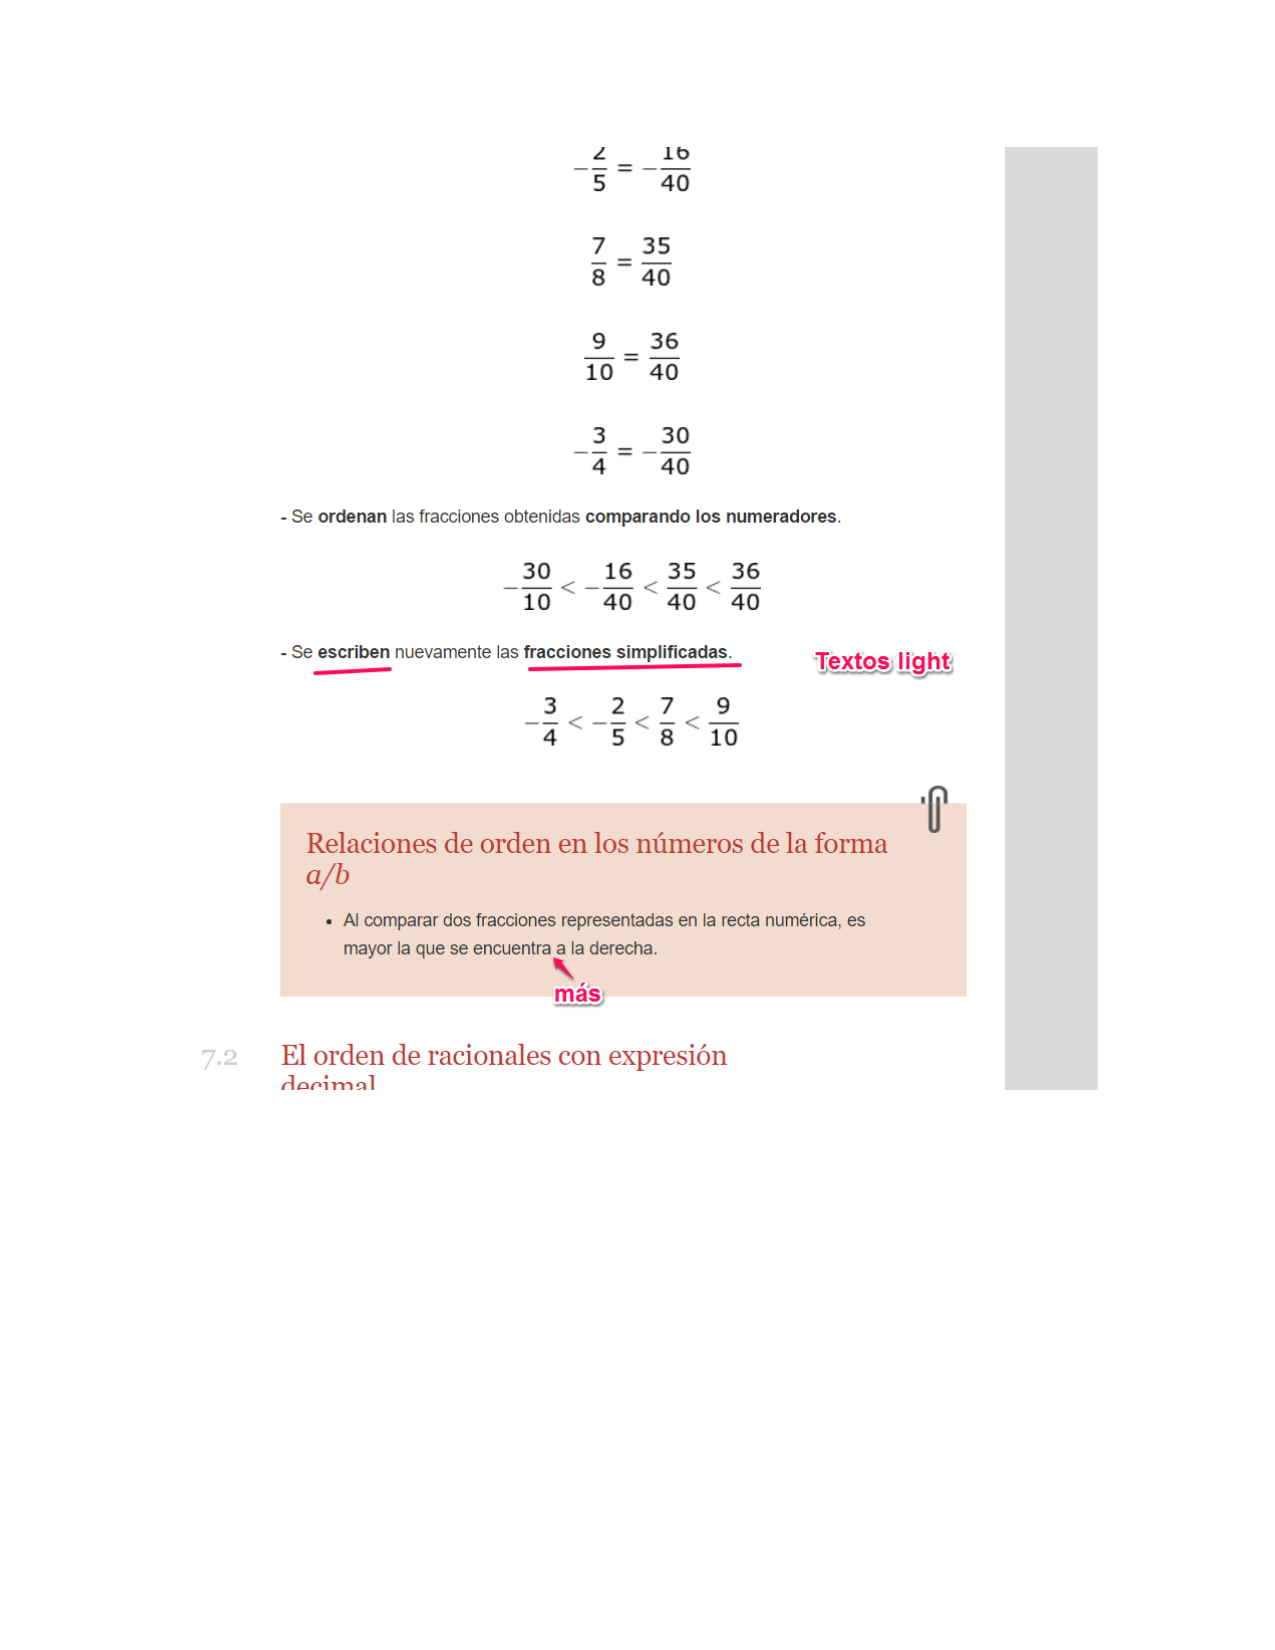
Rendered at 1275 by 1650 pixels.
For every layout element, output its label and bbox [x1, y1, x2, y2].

picture [177, 147, 1098, 1090]
